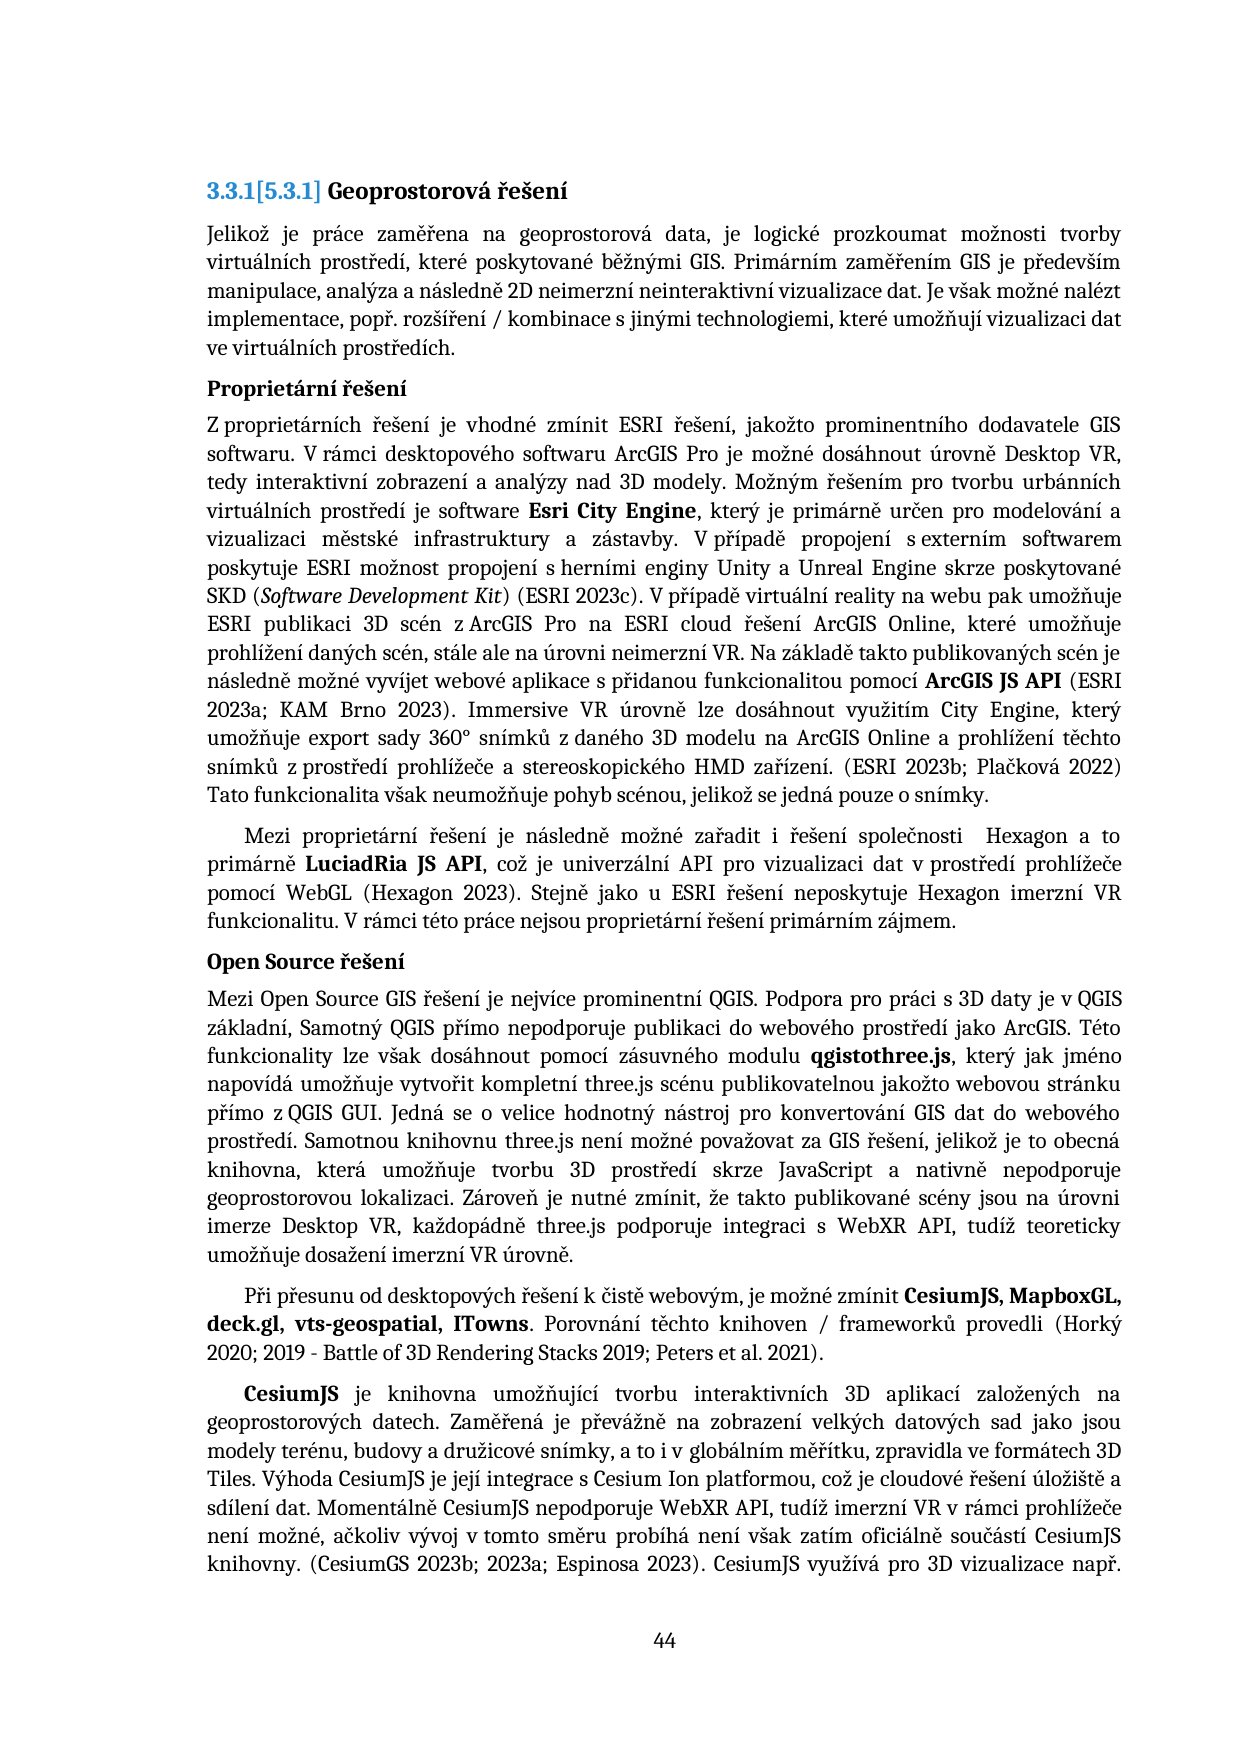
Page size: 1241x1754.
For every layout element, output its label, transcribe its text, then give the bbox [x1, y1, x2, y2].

text Při přesunu od desktopových řešení k čistě webovým, je možné zmínit CesiumJS, MapboxGL, deck.gl, vts-geospatial, ITowns. Porovnání těchto knihoven / frameworků provedli (Horký 2020; 2019 - Battle of 3D Rendering Stacks 2019; Peters et al. 2021). [207, 1283, 1122, 1366]
text Mezi Open Source GIS řešení je nejvíce prominentní QGIS. Podpora pro práci s 3D daty je v QGIS základní, Samotný QGIS přímo nepodporuje publikaci do webového prostředí jako ArcGIS. Této funkcionality lze však dosáhnout pomocí zásuvného modulu qgistothree.js, který jak jméno napovídá umožňuje vytvořit kompletní three.js scénu publikovatelnou jakožto webovou stránku přímo z QGIS GUI. Jedná se o velice hodnotný nástroj pro konvertování GIS dat do webového prostředí. Samotnou knihovnu three.js není možné považovat za GIS řešení, jelikož je to obecná knihovna, která umožňuje tvorbu 3D prostředí skrze JavaScript a nativně nepodporuje geoprostorovou lokalizaci. Zároveň je nutné zmínit, že takto publikované scény jsou na úrovni imerze Desktop VR, každopádně three.js podporuje integraci s WebXR API, tudíž teoreticky umožňuje dosažení imerzní VR úrovně. [207, 986, 1122, 1268]
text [207, 1381, 1122, 1577]
text Mezi proprietární řešení je následně možné zařadit i řešení společnosti Hexagon a to primárně LuciadRia JS API, což je univerzální API pro vizualizaci dat v prostředí prohlížeče pomocí WebGL (Hexagon 2023). Stejně jako u ESRI řešení neposkytuje Hexagon imerzní VR funkcionalitu. V rámci této práce nejsou proprietární řešení primárním zájmem. [207, 823, 1122, 934]
text Open Source řešení [207, 949, 1122, 975]
text Z proprietárních řešení je vhodné zmínit ESRI řešení, jakožto prominentního dodavatele GIS softwaru. V rámci desktopového softwaru ArcGIS Pro je možné dosáhnout úrovně Desktop VR, tedy interaktivní zobrazení a analýzy nad 3D modely. Možným řešením pro tvorbu urbánních virtuálních prostředí je software Esri City Engine, který je primárně určen pro modelování a vizualizaci městské infrastruktury a zástavby. V případě propojení s externím softwarem poskytuje ESRI možnost propojení s herními enginy Unity a Unreal Engine skrze poskytované SKD (Software Development Kit) (ESRI 2023c). V případě virtuální reality na webu pak umožňuje ESRI publikaci 3D scén z ArcGIS Pro na ESRI cloud řešení ArcGIS Online, které umožňuje prohlížení daných scén, stále ale na úrovni neimerzní VR. Na základě takto publikovaných scén je následně možné vyvíjet webové aplikace s přidanou funkcionalitou pomocí ArcGIS JS API (ESRI 2023a; KAM Brno 2023). Immersive VR úrovně lze dosáhnout využitím City Engine, který umožňuje export sady 360° snímků z daného 3D modelu na ArcGIS Online a prohlížení těchto snímků z prostředí prohlížeče a stereoskopického HMD zařízení. (ESRI 2023b; Plačková 2022) Tato funkcionalita však neumožňuje pohyb scénou, jelikož se jedná pouze o snímky. [207, 412, 1122, 808]
text Jelikož je práce zaměřena na geoprostorová data, je logické prozkoumat možnosti tvorby virtuálních prostředí, které poskytované běžnými GIS. Primárním zaměřením GIS je především manipulace, analýza a následně 2D neimerzní neinteraktivní vizualizace dat. Je však možné nalézt implementace, popř. rozšíření / kombinace s jinými technologiemi, které umožňují vizualizaci dat ve virtuálních prostředích. [207, 221, 1122, 361]
text Proprietární řešení [207, 375, 1122, 402]
subtitle Geoprostorová řešení [207, 177, 1122, 206]
